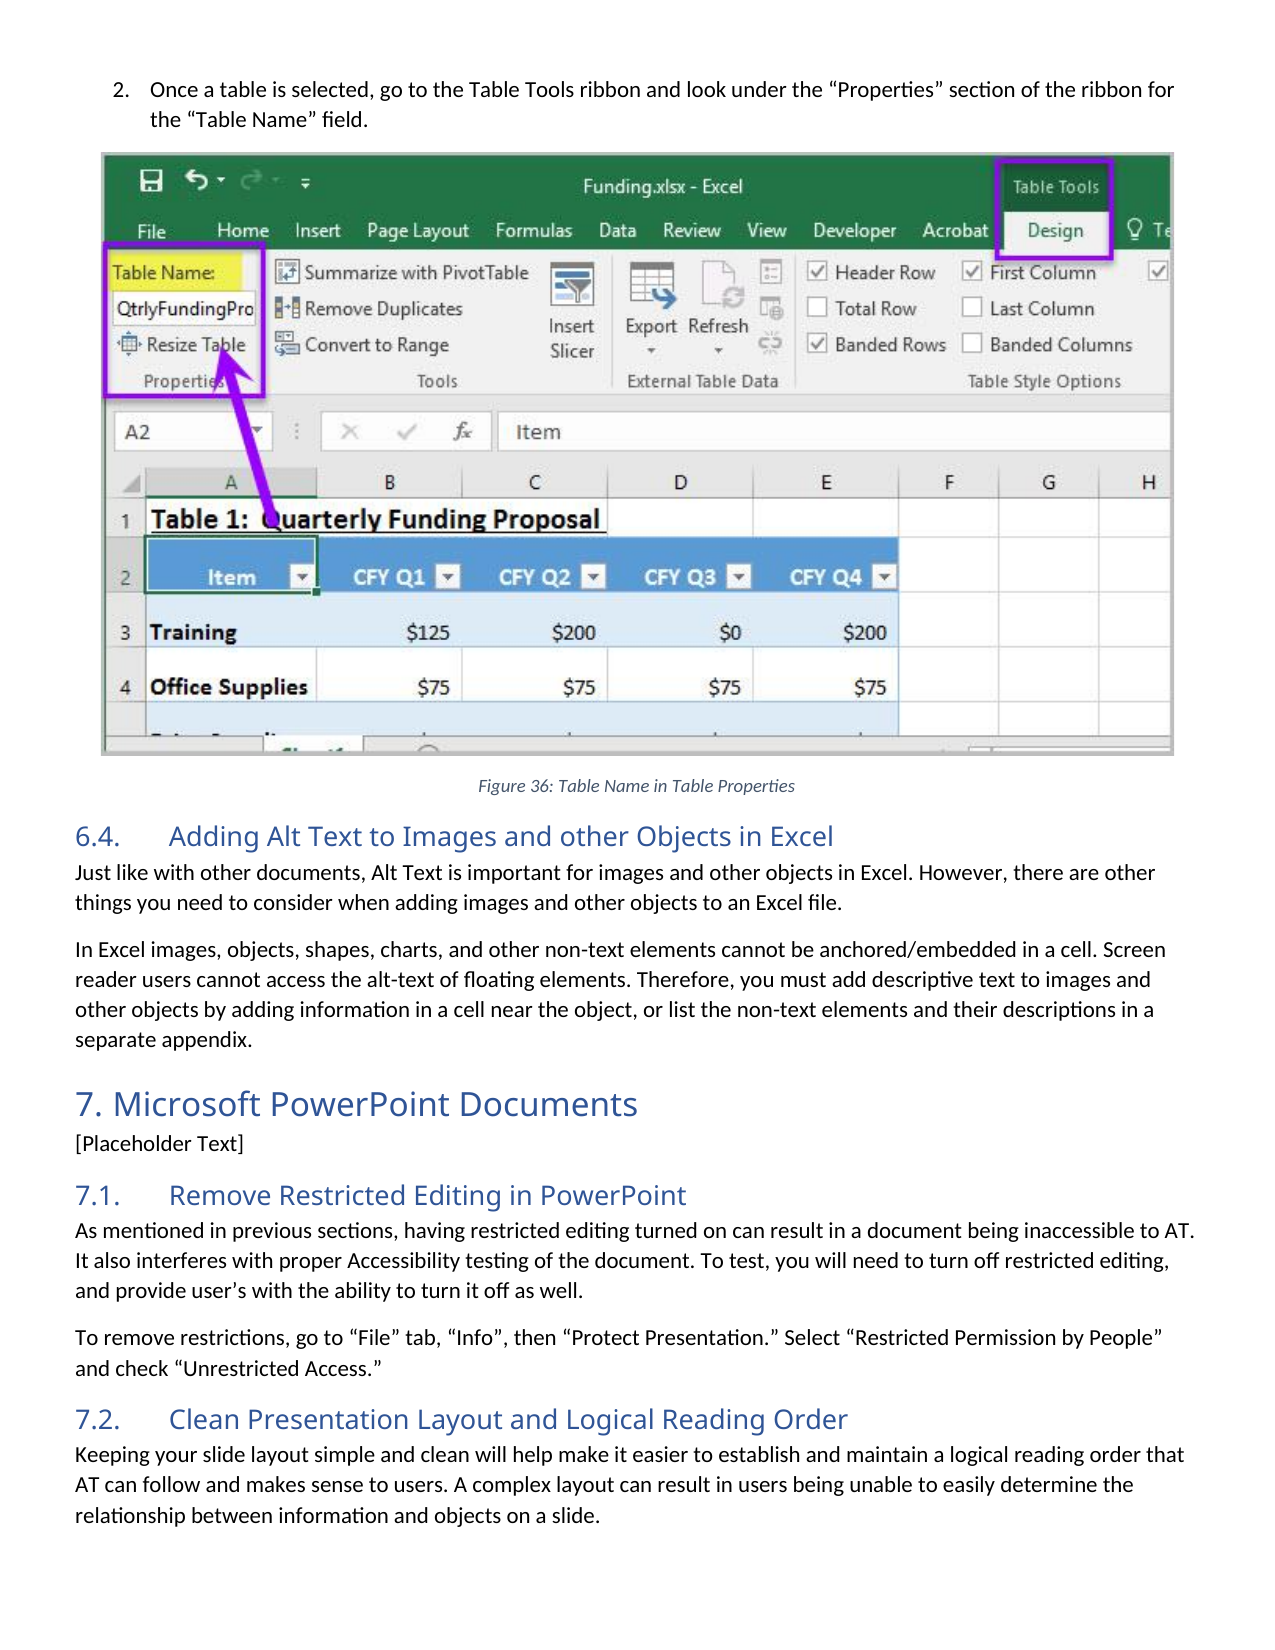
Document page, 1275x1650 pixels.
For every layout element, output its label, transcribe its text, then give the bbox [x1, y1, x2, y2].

text Adding Alt Text to Images and other Objects in Excel [75, 818, 1200, 855]
text In Excel images, objects, shapes, charts, and other non-text elements cannot be anchored/embedded in a cell. Screen reader users cannot access the alt-text of floating elements. Therefore, you must add descriptive text to images and other objects by adding information in a cell near the object, or list the non-text elements and their descriptions in a separate appendix. [75, 935, 1200, 1053]
list Once a table is selected, go to the Table Tools ribbon and look under the “Properties” section of the ribbon for the “Table Name” field. [112, 75, 1200, 133]
text Remove Restricted Editing in PowerPoint [75, 1176, 1200, 1213]
picture [100, 152, 1175, 756]
text Clean Presentation Layout and Logical Reading Order [75, 1401, 1200, 1437]
text Microsoft PowerPoint Documents [75, 1081, 1200, 1126]
text Figure 38: Table Name in Table Properties [75, 774, 1200, 797]
text To remove restrictions, go to “File” tab, “Info”, then “Protect Presentation.” Select “Restricted Permission by People” and check “Unrestricted Access.” [75, 1323, 1200, 1382]
text [Placeholder Text] [75, 1129, 1200, 1157]
text Keeping your slide layout simple and clean will help make it easier to establish and maintain a logical reading order that AT can follow and makes sense to users. A complex layout can result in users being unable to easily determine the relationship between information and objects on a slide. [75, 1440, 1200, 1529]
text As mentioned in previous sections, having restricted editing turned on can result in a document being inaccessible to AT. It also interferes with proper Accessibility testing of the document. To test, you will need to turn off restricted editing, and provide user’s with the ability to turn it off as well. [75, 1216, 1200, 1304]
text Just like with other documents, Alt Text is important for images and other objects in Excel. However, there are other things you need to consider when adding images and other objects to an Excel file. [75, 858, 1200, 916]
